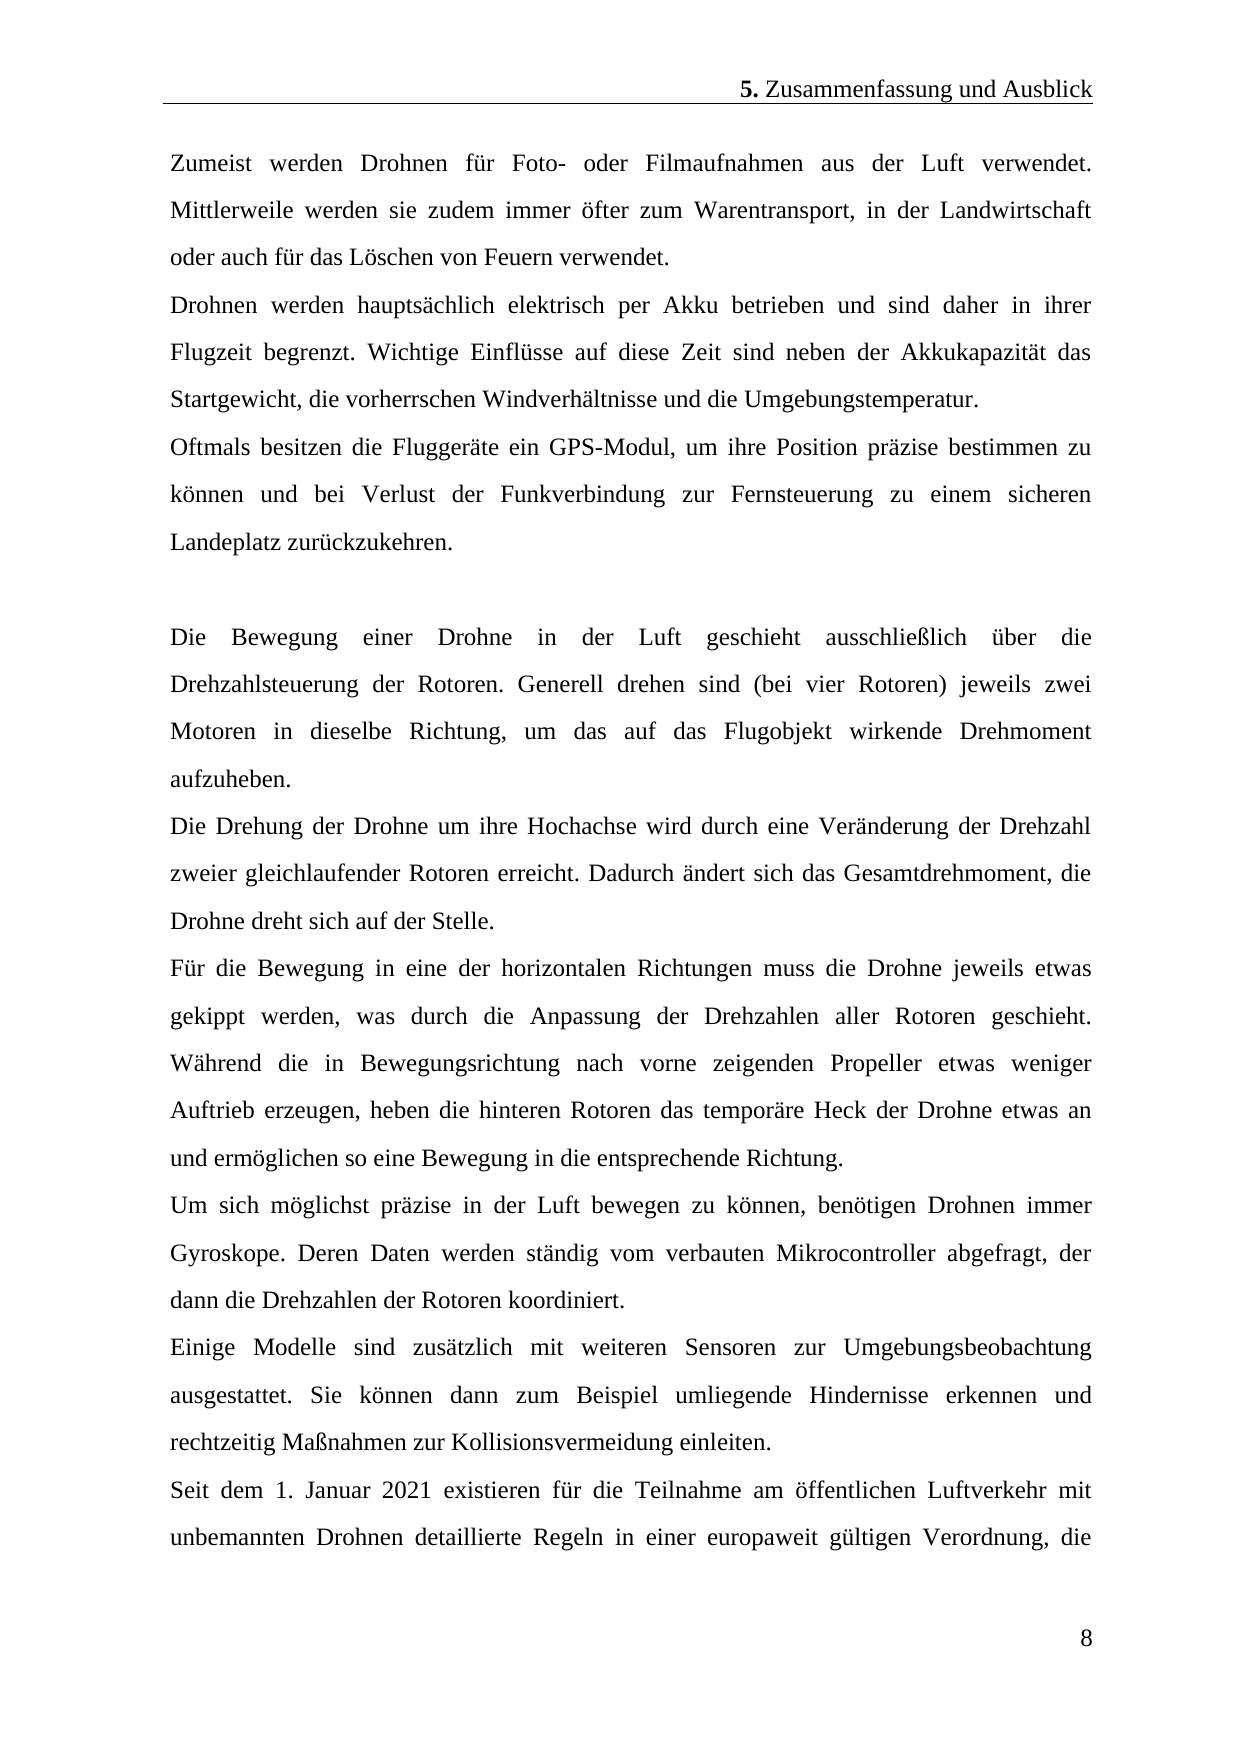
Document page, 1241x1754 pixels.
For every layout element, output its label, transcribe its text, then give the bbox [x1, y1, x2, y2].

text Für die Bewegung in eine der horizontalen Richtungen muss die Drohne jeweils etwas gekippt werden, was durch die Anpassung der Drehzahlen aller Rotoren geschieht. Während die in Bewegungsrichtung nach vorne zeigenden Propeller etwas weniger Auftrieb erzeugen, heben die hinteren Rotoren das temporäre Heck der Drohne etwas an und ermöglichen so eine Bewegung in die entsprechende Richtung. [170, 953, 1093, 1172]
text Zumeist werden Drohnen für Foto- oder Filmaufnahmen aus der Luft verwendet. Mittlerweile werden sie zudem immer öfter zum Warentransport, in der Landwirtschaft oder auch für das Löschen von Feuern verwendet. [170, 148, 1093, 271]
text Die Drehung der Drohne um ihre Hochachse wird durch eine Veränderung der Drehzahl zweier gleichlaufender Rotoren erreicht. Dadurch ändert sich das Gesamtdrehmoment, die Drohne dreht sich auf der Stelle. [170, 811, 1093, 935]
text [170, 1475, 1093, 1551]
text Um sich möglichst präzise in der Luft bewegen zu können, benötigen Drohnen immer Gyroskope. Deren Daten werden ständig vom verbauten Mikrocontroller abgefragt, der dann die Drehzahlen der Rotoren koordiniert. [170, 1190, 1093, 1314]
text Oftmals besitzen die Fluggeräte ein GPS-Modul, um ihre Position präzise bestimmen zu können und bei Verlust der Funkverbindung zur Fernsteuerung zu einem sicheren Landeplatz zurückzukehren. [170, 432, 1093, 556]
text Einige Modelle sind zusätzlich mit weiteren Sensoren zur Umgebungsbeobachtung ausgestattet. Sie können dann zum Beispiel umliegende Hindernisse erkennen und rechtzeitig Maßnahmen zur Kollisionsvermeidung einleiten. [170, 1332, 1093, 1456]
text Drohnen werden hauptsächlich elektrisch per Akku betrieben und sind daher in ihrer Flugzeit begrenzt. Wichtige Einflüsse auf diese Zeit sind neben der Akkukapazität das Startgewicht, die vorherrschen Windverhältnisse und die Umgebungstemperatur. [170, 290, 1093, 413]
text Die Bewegung einer Drohne in der Luft geschieht ausschließlich über die Drehzahlsteuerung der Rotoren. Generell drehen sind (bei vier Rotoren) jeweils zwei Motoren in dieselbe Richtung, um das auf das Flugobjekt wirkende Drehmoment aufzuheben. [170, 622, 1093, 792]
